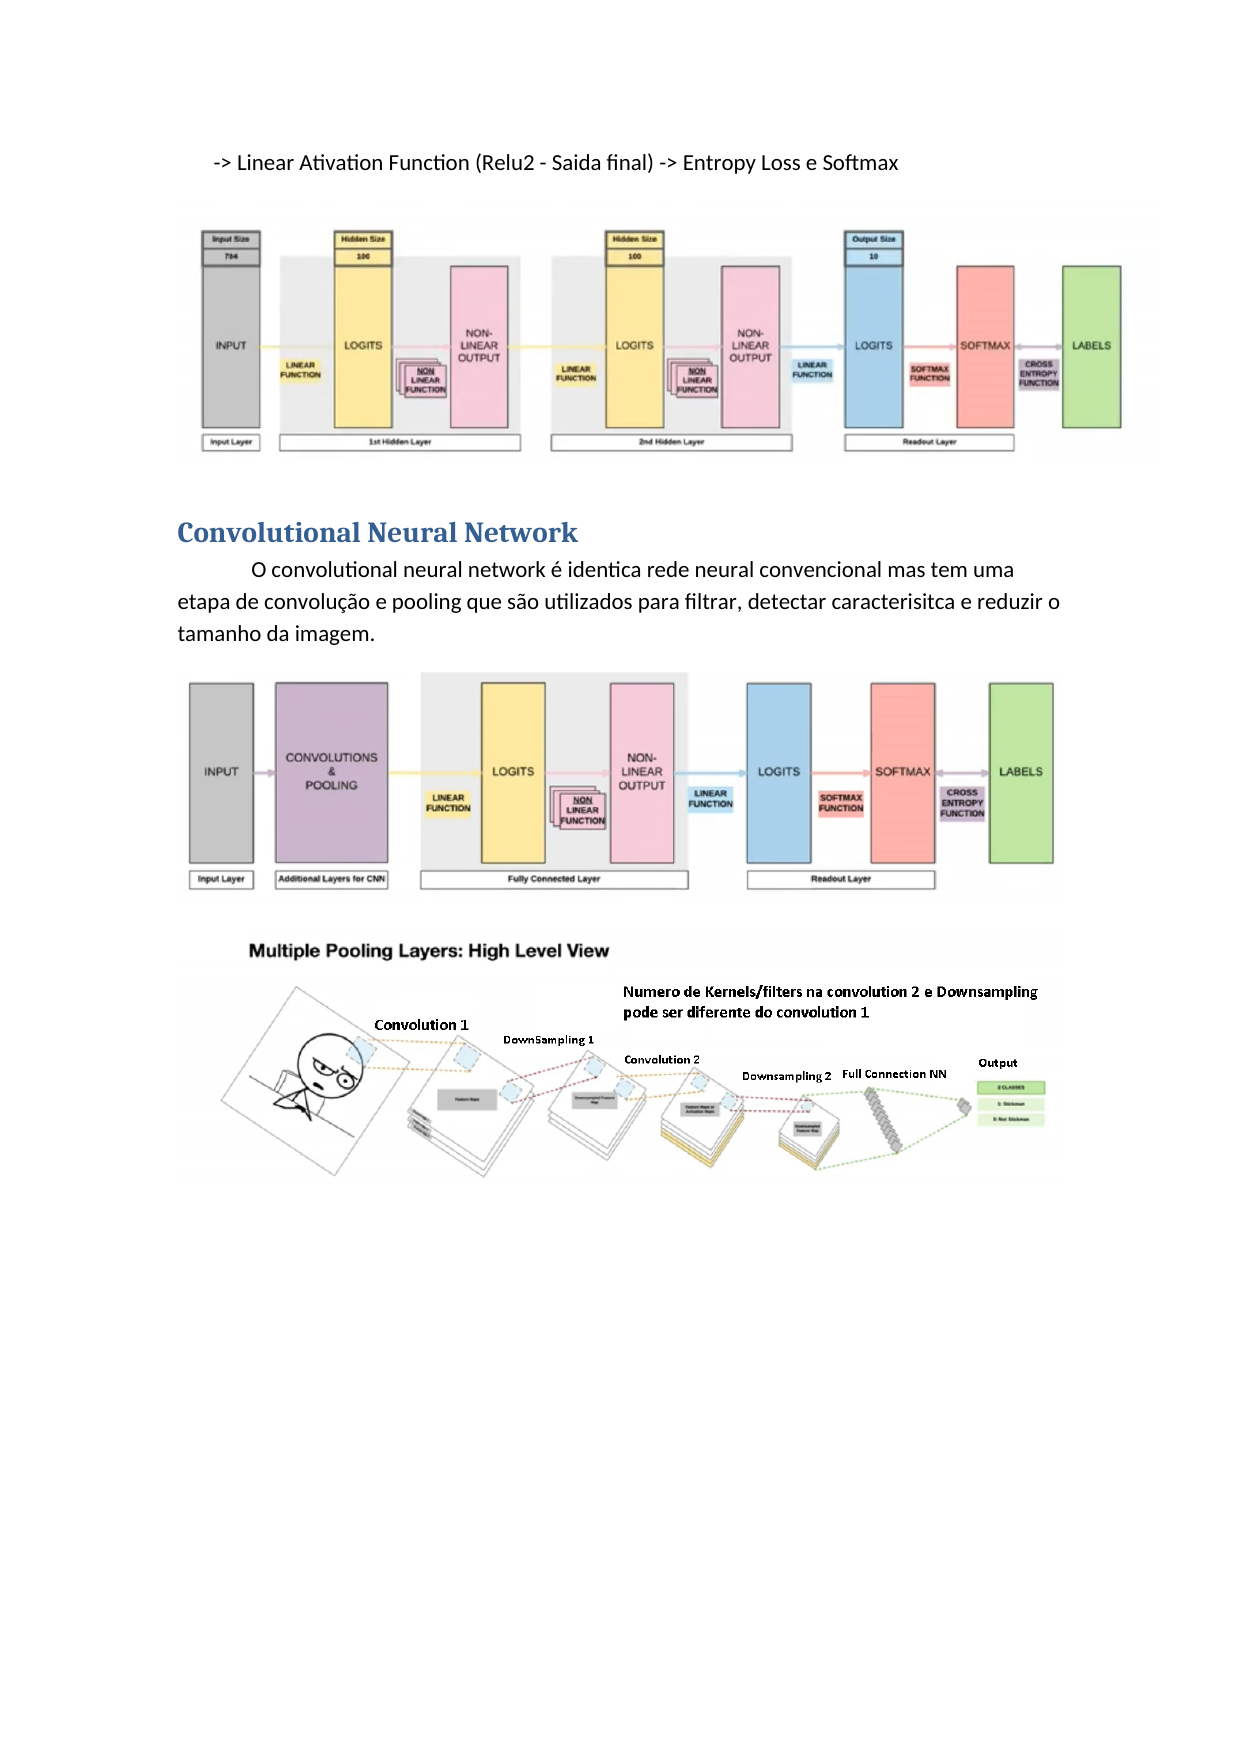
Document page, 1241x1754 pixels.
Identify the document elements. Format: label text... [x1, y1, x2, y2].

picture [177, 672, 1062, 901]
text -> Linear Ativation Function (Relu2 - Saida final) -> Entropy Loss e Softmax [177, 148, 1063, 176]
picture [177, 200, 1158, 463]
text O convolutional neural network é identica rede neural convencional mas tem uma etapa de convolução e pooling que são utilizados para filtrar, detectar caracterisitca e reduzir o tamanho da imagem. [177, 555, 1063, 647]
subtitle Convolutional Neural Network [177, 516, 1063, 550]
picture [177, 925, 1062, 1186]
